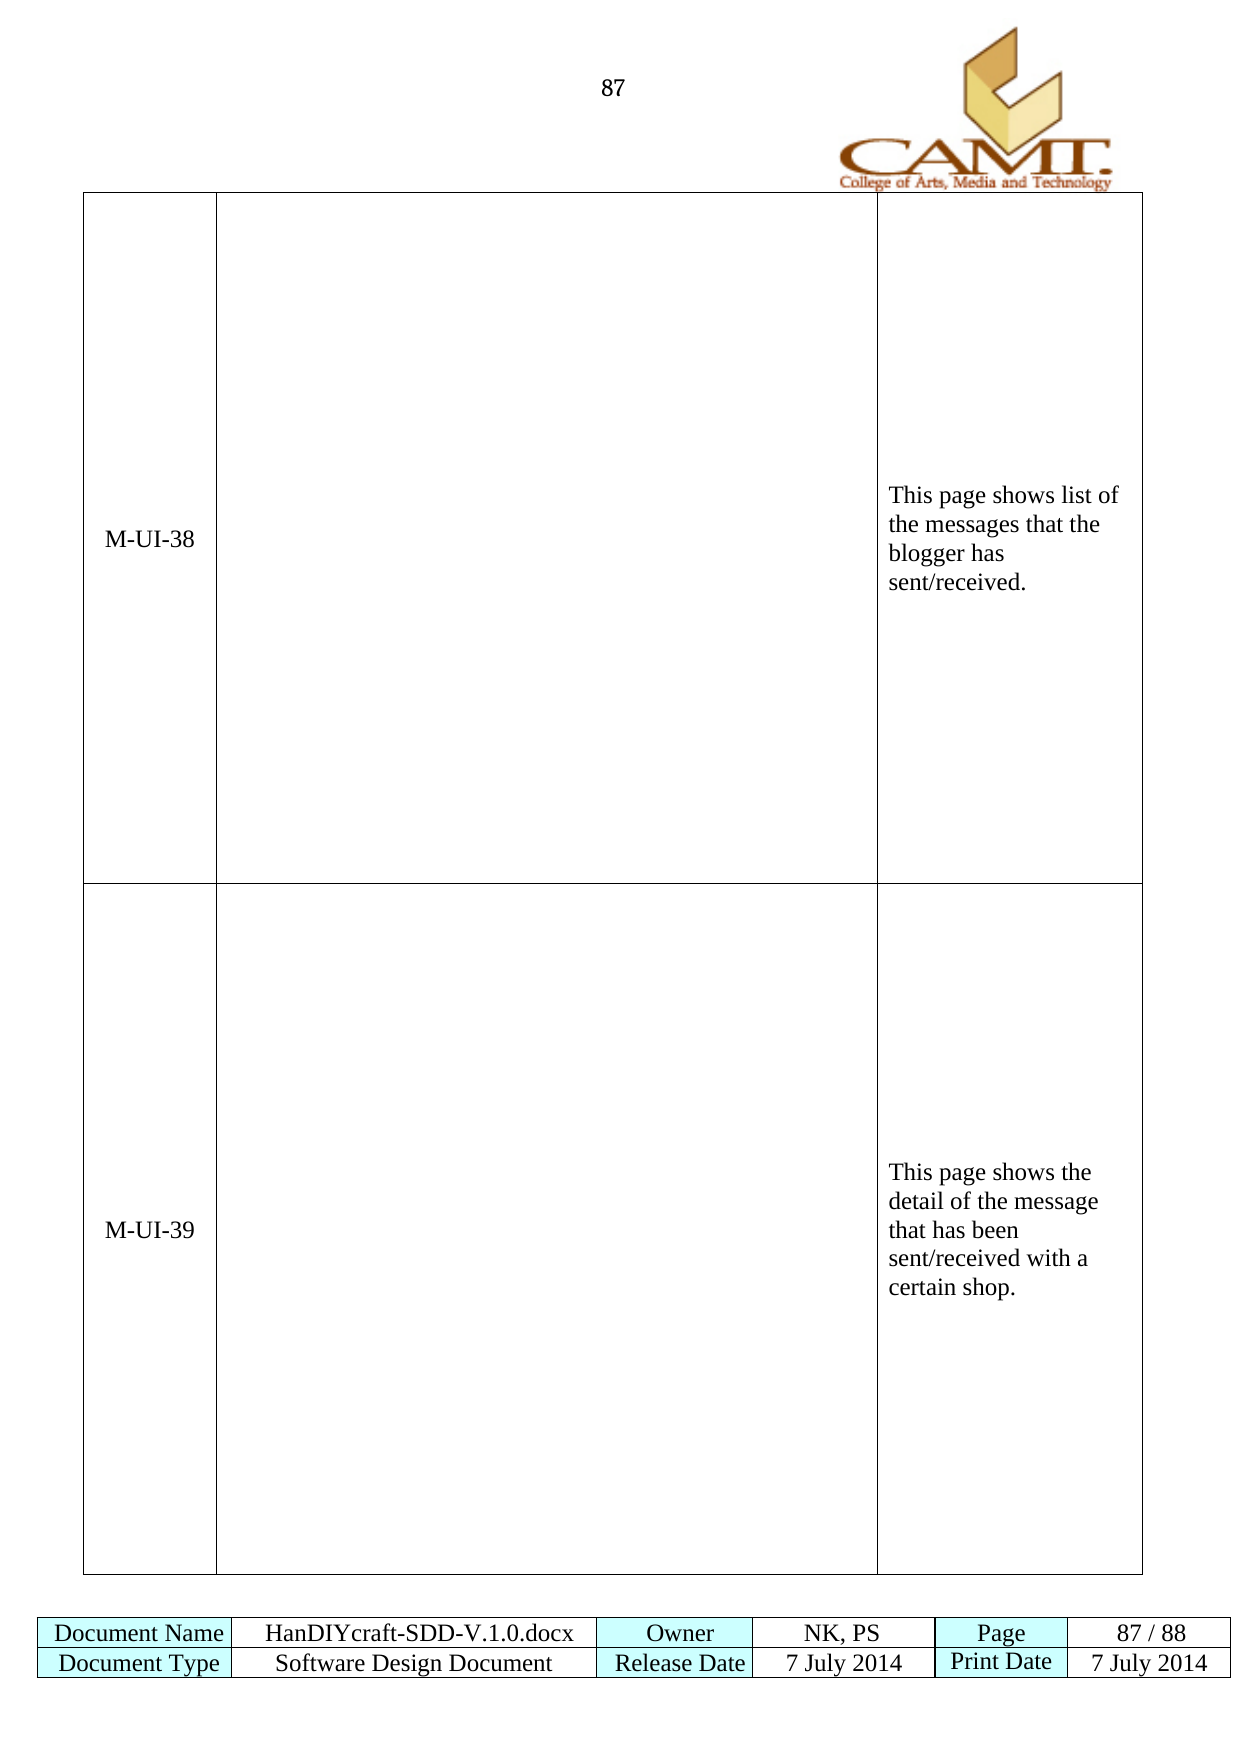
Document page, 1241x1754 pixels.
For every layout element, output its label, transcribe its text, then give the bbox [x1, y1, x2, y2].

table_cell [217, 193, 877, 883]
table_cell This page shows list of the messages that the blogger has sent/received. [878, 193, 1142, 883]
table_cell M-UI-39 [84, 884, 216, 1574]
picture [755, 18, 1221, 207]
table_cell This page shows the detail of the message that has been sent/received with a certain shop. [878, 884, 1142, 1574]
table_cell M-UI-38 [84, 193, 216, 883]
table_cell [217, 884, 877, 1574]
